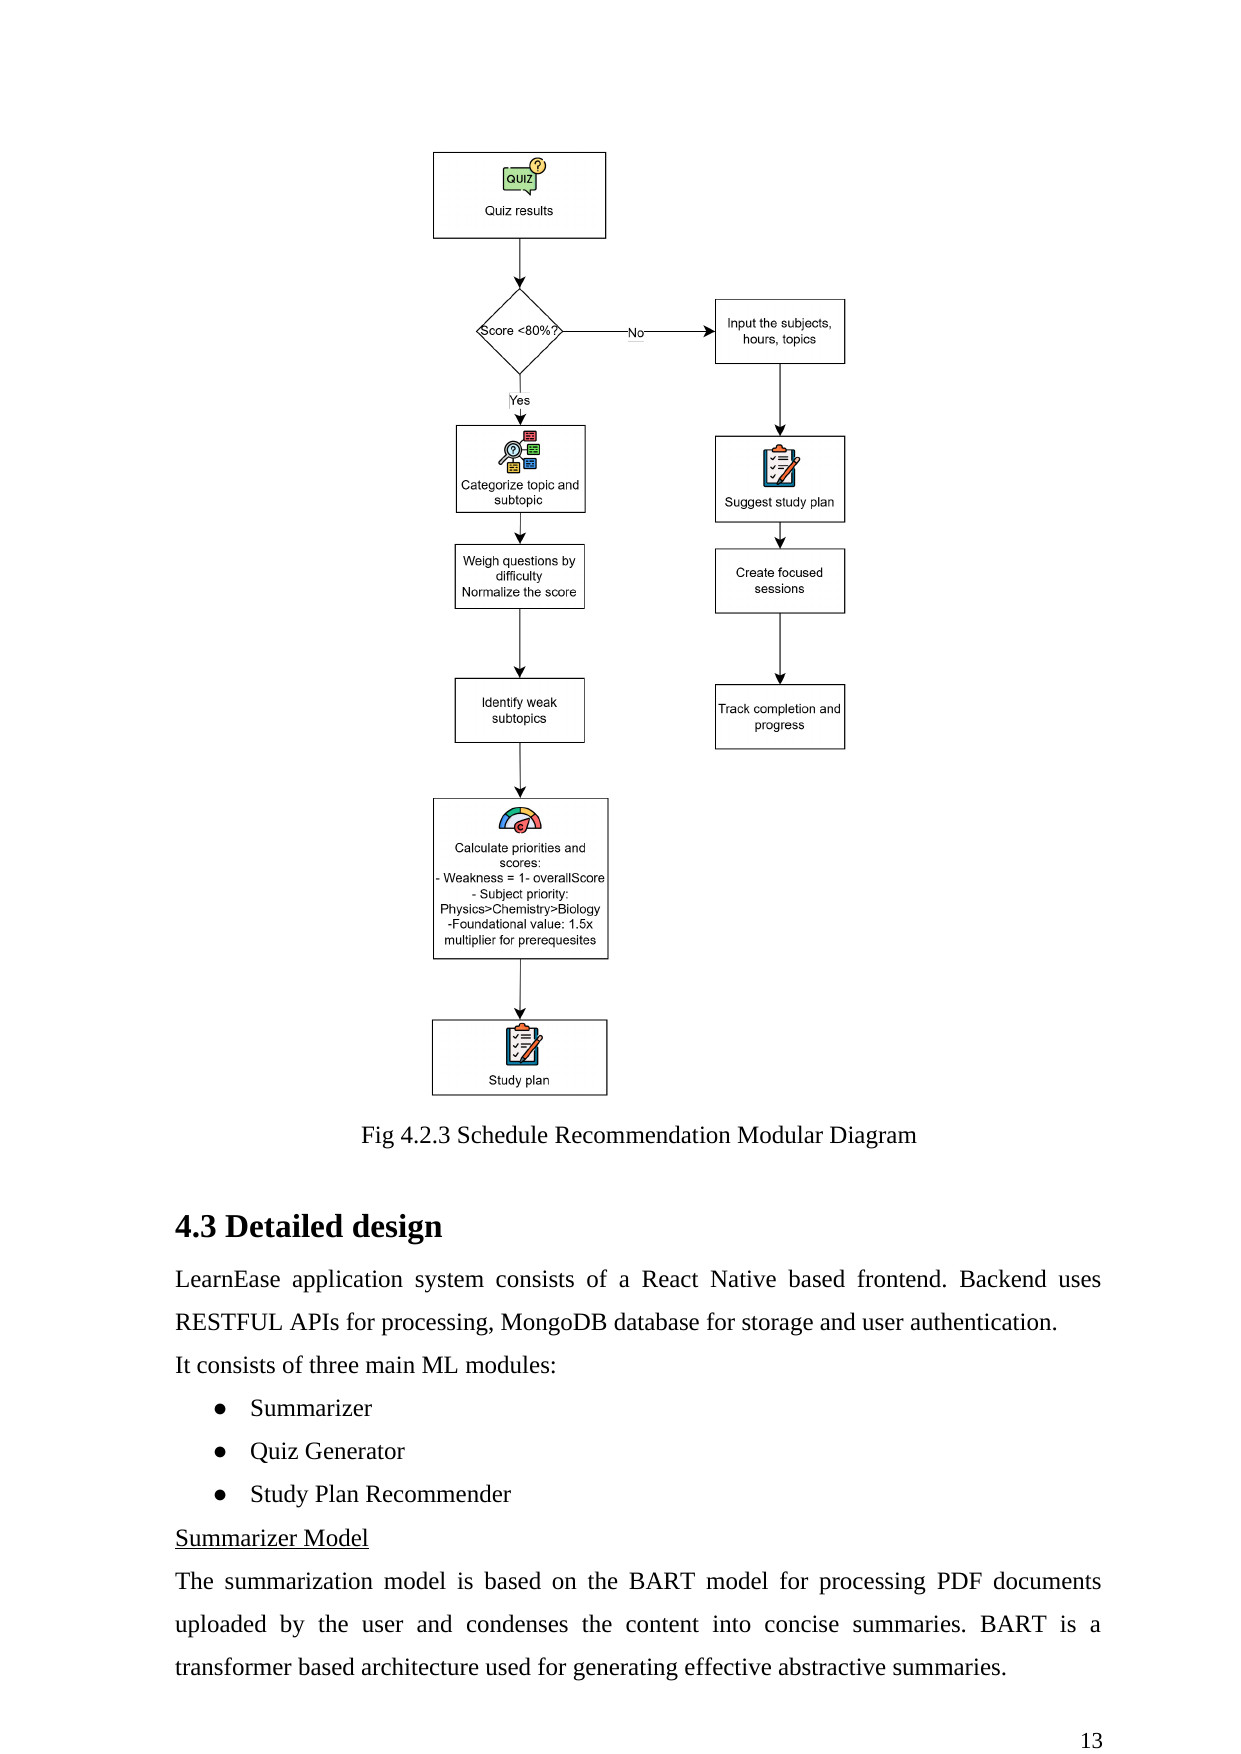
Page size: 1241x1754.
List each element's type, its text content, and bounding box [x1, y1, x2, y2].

text LearnEase application system consists of a React Native based frontend. Backend uses RESTFUL APIs for processing, MongoDB database for storage and user authentication. [175, 1264, 1103, 1336]
list Quiz Generator [212, 1436, 1103, 1465]
text 4.3 Detailed design [175, 1206, 1103, 1245]
text The summarization model is based on the BART model for processing PDF documents uploaded by the user and condenses the content into concise summaries. BART is a transformer based architecture used for generating effective abstractive summaries. [175, 1566, 1103, 1681]
picture [421, 141, 857, 1107]
text Summarizer Model [175, 1523, 1103, 1551]
text It consists of three main ML modules: [175, 1350, 1103, 1379]
list Study Plan Recommender [212, 1479, 1103, 1508]
list Summarizer [212, 1393, 1103, 1422]
text Fig 4.2.3 Schedule Recommendation Modular Diagram [175, 1120, 1103, 1149]
